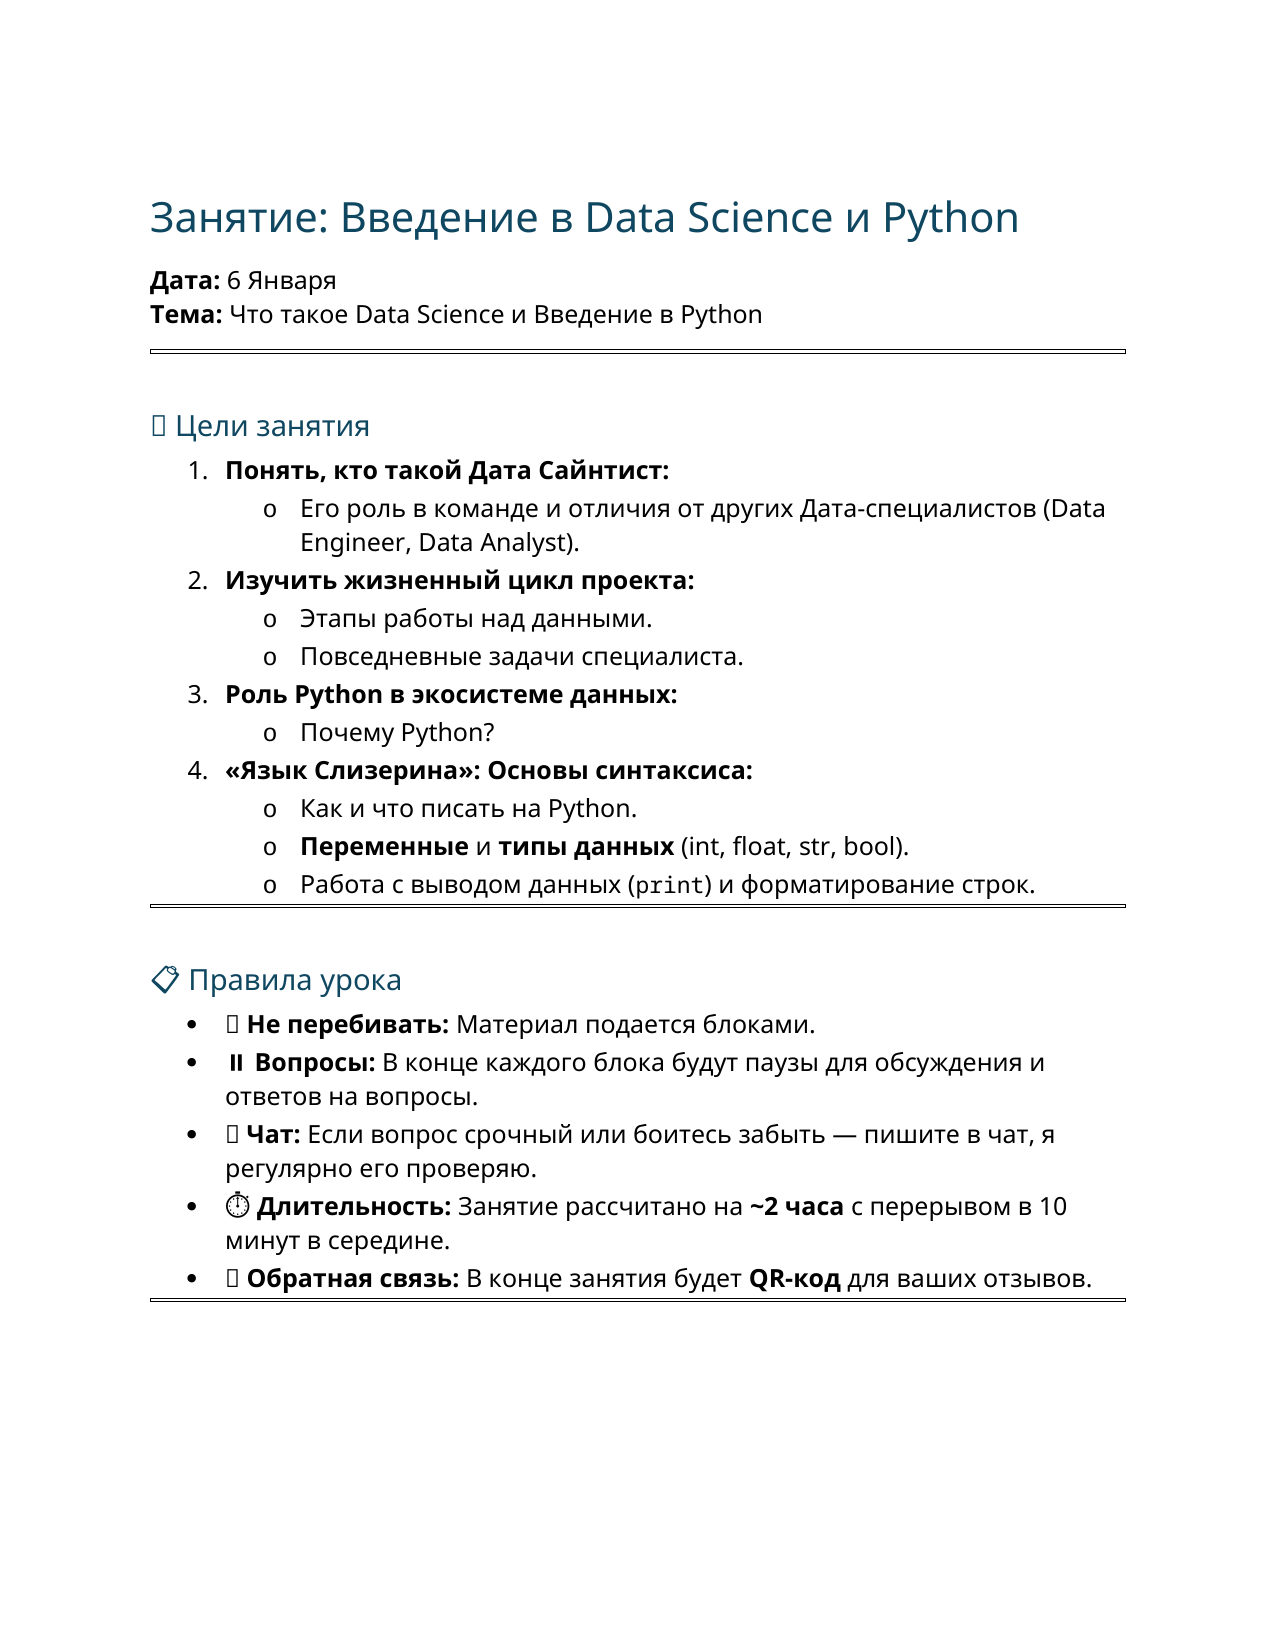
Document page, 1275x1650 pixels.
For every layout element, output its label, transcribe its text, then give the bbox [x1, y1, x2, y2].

list Работа с выводом данных (print) и форматирование строк. [262, 866, 1125, 901]
list Переменные и типы данных (int, float, str, bool). [262, 828, 1125, 862]
subtitle 📋 Правила урока [150, 959, 1125, 999]
list Этапы работы над данными. [262, 601, 1125, 635]
list Роль Python в экосистеме данных: [187, 677, 1125, 711]
list Изучить жизненный цикл проекта: [187, 563, 1125, 597]
subtitle 🎯 Цели занятия [150, 405, 1125, 444]
list Почему Python? [262, 714, 1125, 749]
subtitle Занятие: Введение в Data Science и Python [150, 187, 1125, 244]
list Понять, кто такой Дата Сайнтист: [187, 453, 1125, 487]
list Повседневные задачи специалиста. [262, 638, 1125, 673]
list ⏱ Длительность: Занятие рассчитано на ~2 часа с перерывом в 10 минут в середине. [187, 1189, 1125, 1257]
list Как и что писать на Python. [262, 790, 1125, 824]
list «Язык Слизерина»: Основы синтаксиса: [187, 752, 1125, 786]
text Дата: 6 Января Тема: Что такое Data Science и Введение в Python [150, 263, 1125, 331]
list 🤫 Не перебивать: Материал подается блоками. [187, 1007, 1125, 1041]
list ⏸ Вопросы: В конце каждого блока будут паузы для обсуждения и ответов на вопросы. [187, 1045, 1125, 1113]
list 💬 Чат: Если вопрос срочный или боитесь забыть — пишите в чат, я регулярно его проверяю. [187, 1117, 1125, 1185]
list 📝 Обратная связь: В конце занятия будет QR-код для ваших отзывов. [187, 1261, 1125, 1295]
list Его роль в команде и отличия от других Дата-специалистов (Data Engineer, Data Analyst). [262, 491, 1125, 559]
